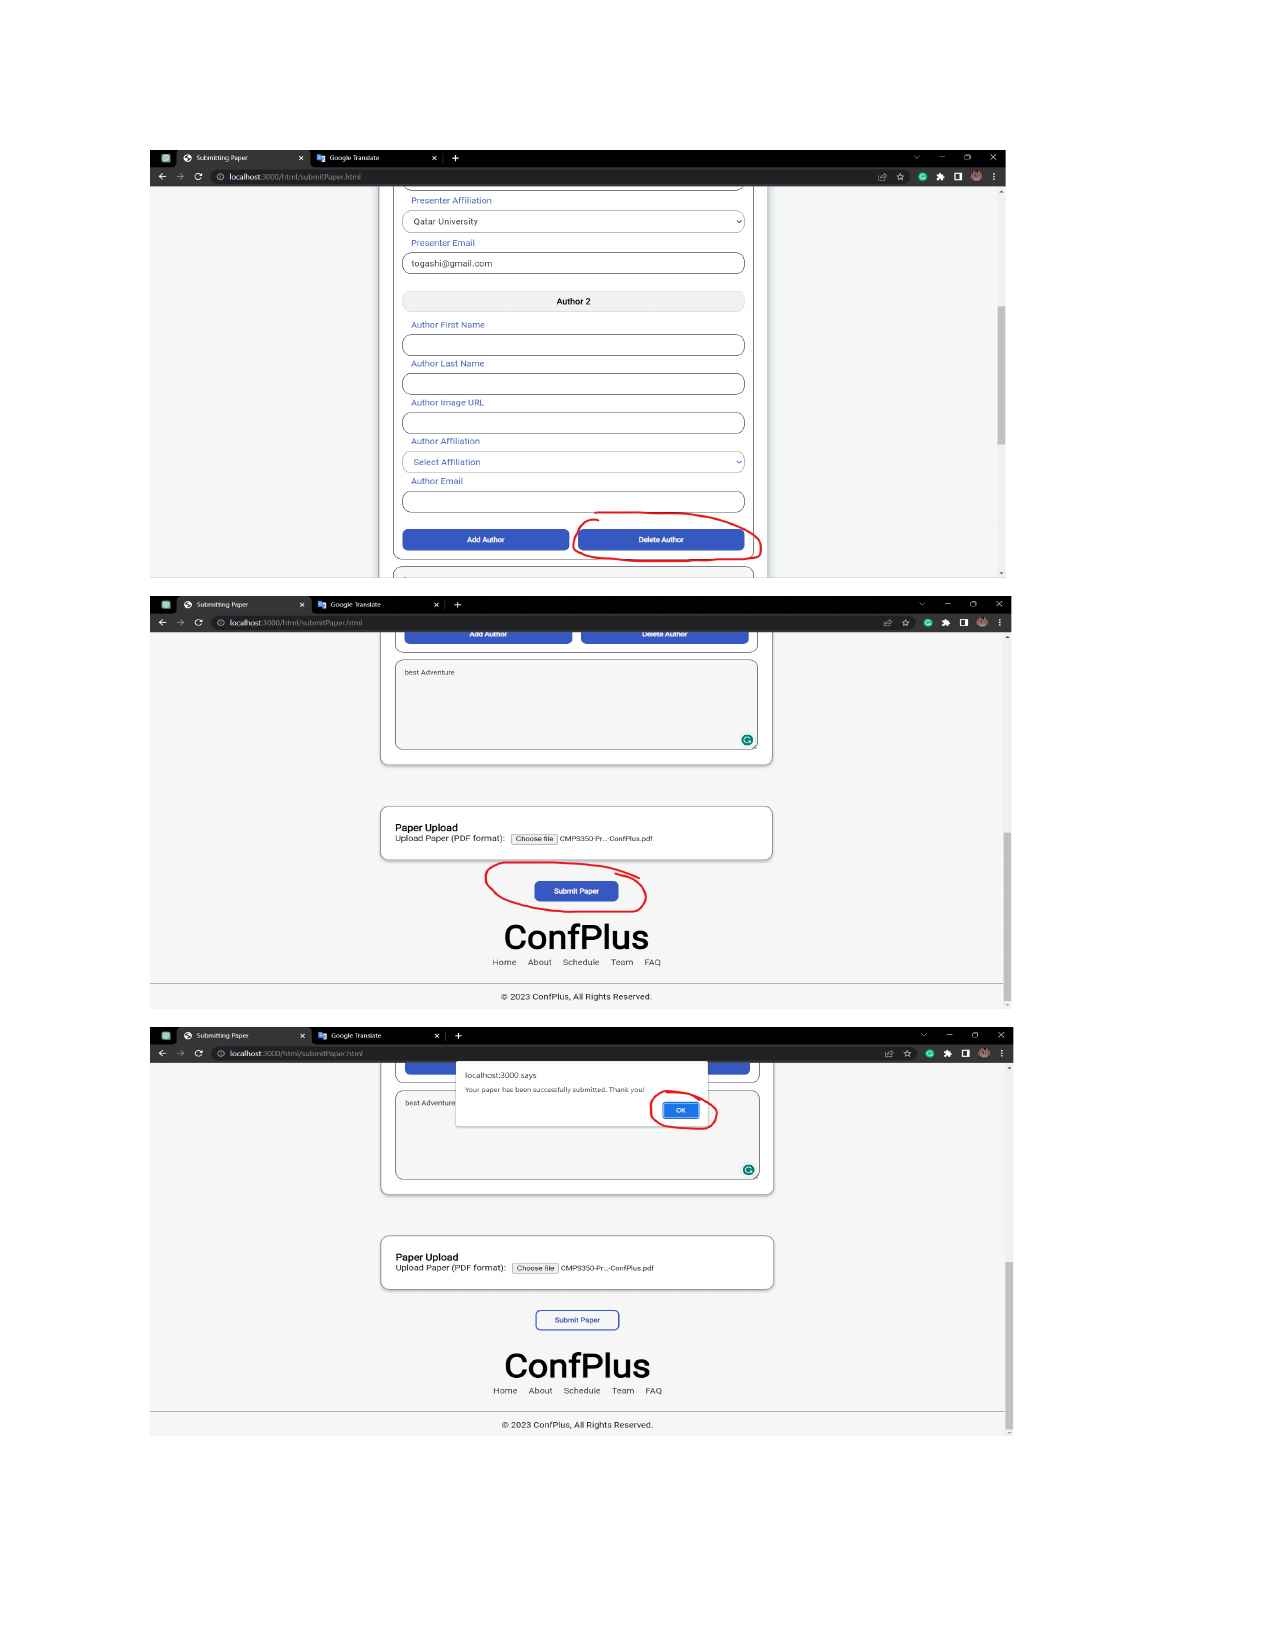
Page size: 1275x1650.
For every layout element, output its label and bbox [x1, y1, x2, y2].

picture [150, 596, 1012, 1009]
picture [150, 150, 1006, 578]
picture [150, 1027, 1014, 1436]
